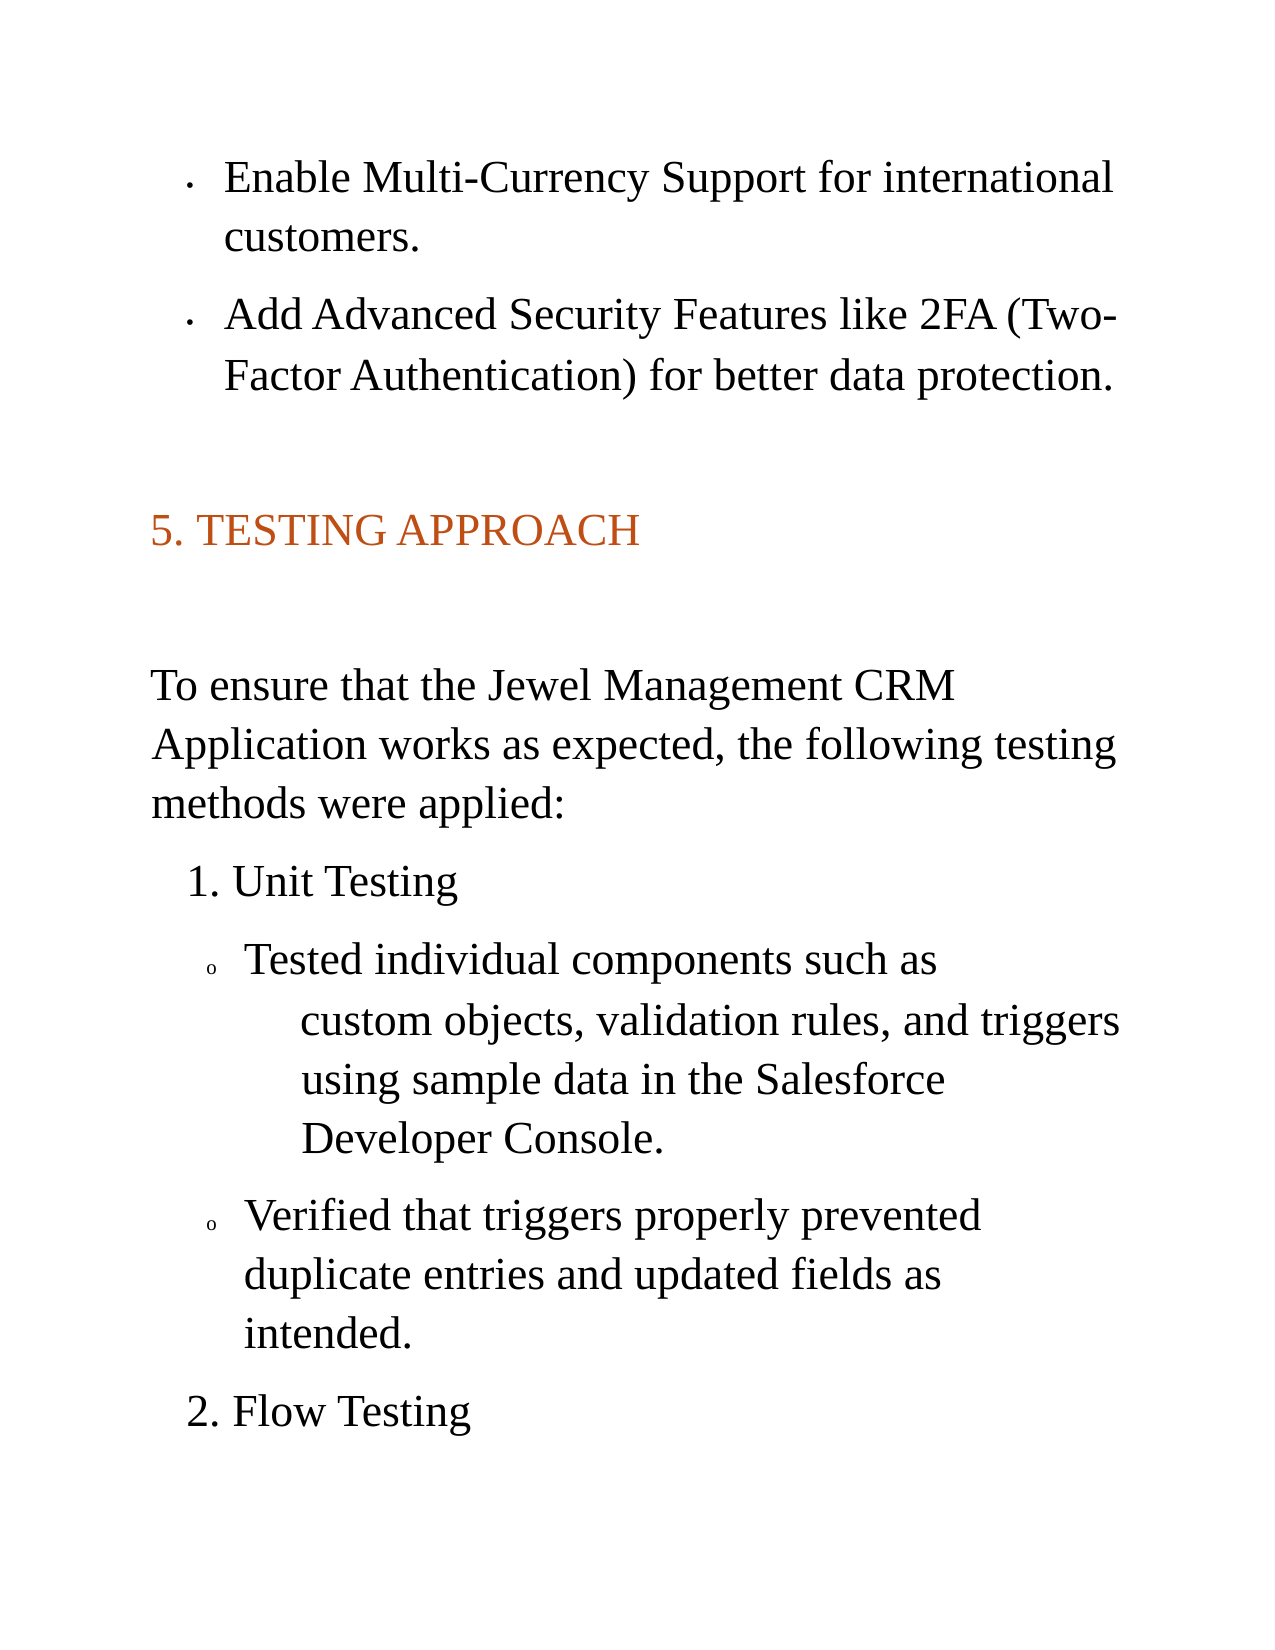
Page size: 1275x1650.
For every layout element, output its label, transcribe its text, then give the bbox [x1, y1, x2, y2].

text 1. Unit Testing [186, 854, 1136, 906]
list Tested individual components such as [206, 931, 1115, 984]
text Factor Authentication) for better data protection. [150, 348, 1114, 401]
list Add Advanced Security Features like 2FA (Two- [186, 287, 1125, 339]
text custom objects, validation rules, and triggers using sample data in the Salesforce Developer Console. [300, 992, 1125, 1163]
list Verified that triggers properly prevented duplicate entries and updated fields as intended. [206, 1188, 1115, 1358]
list Flow Testing [186, 1383, 1136, 1436]
text To ensure that the Jewel Management CRM Application works as expected, the following testing methods were applied: [150, 658, 1125, 829]
list Enable Multi-Currency Support for international customers. [186, 150, 1125, 262]
list TESTING APPROACH [150, 503, 1136, 556]
